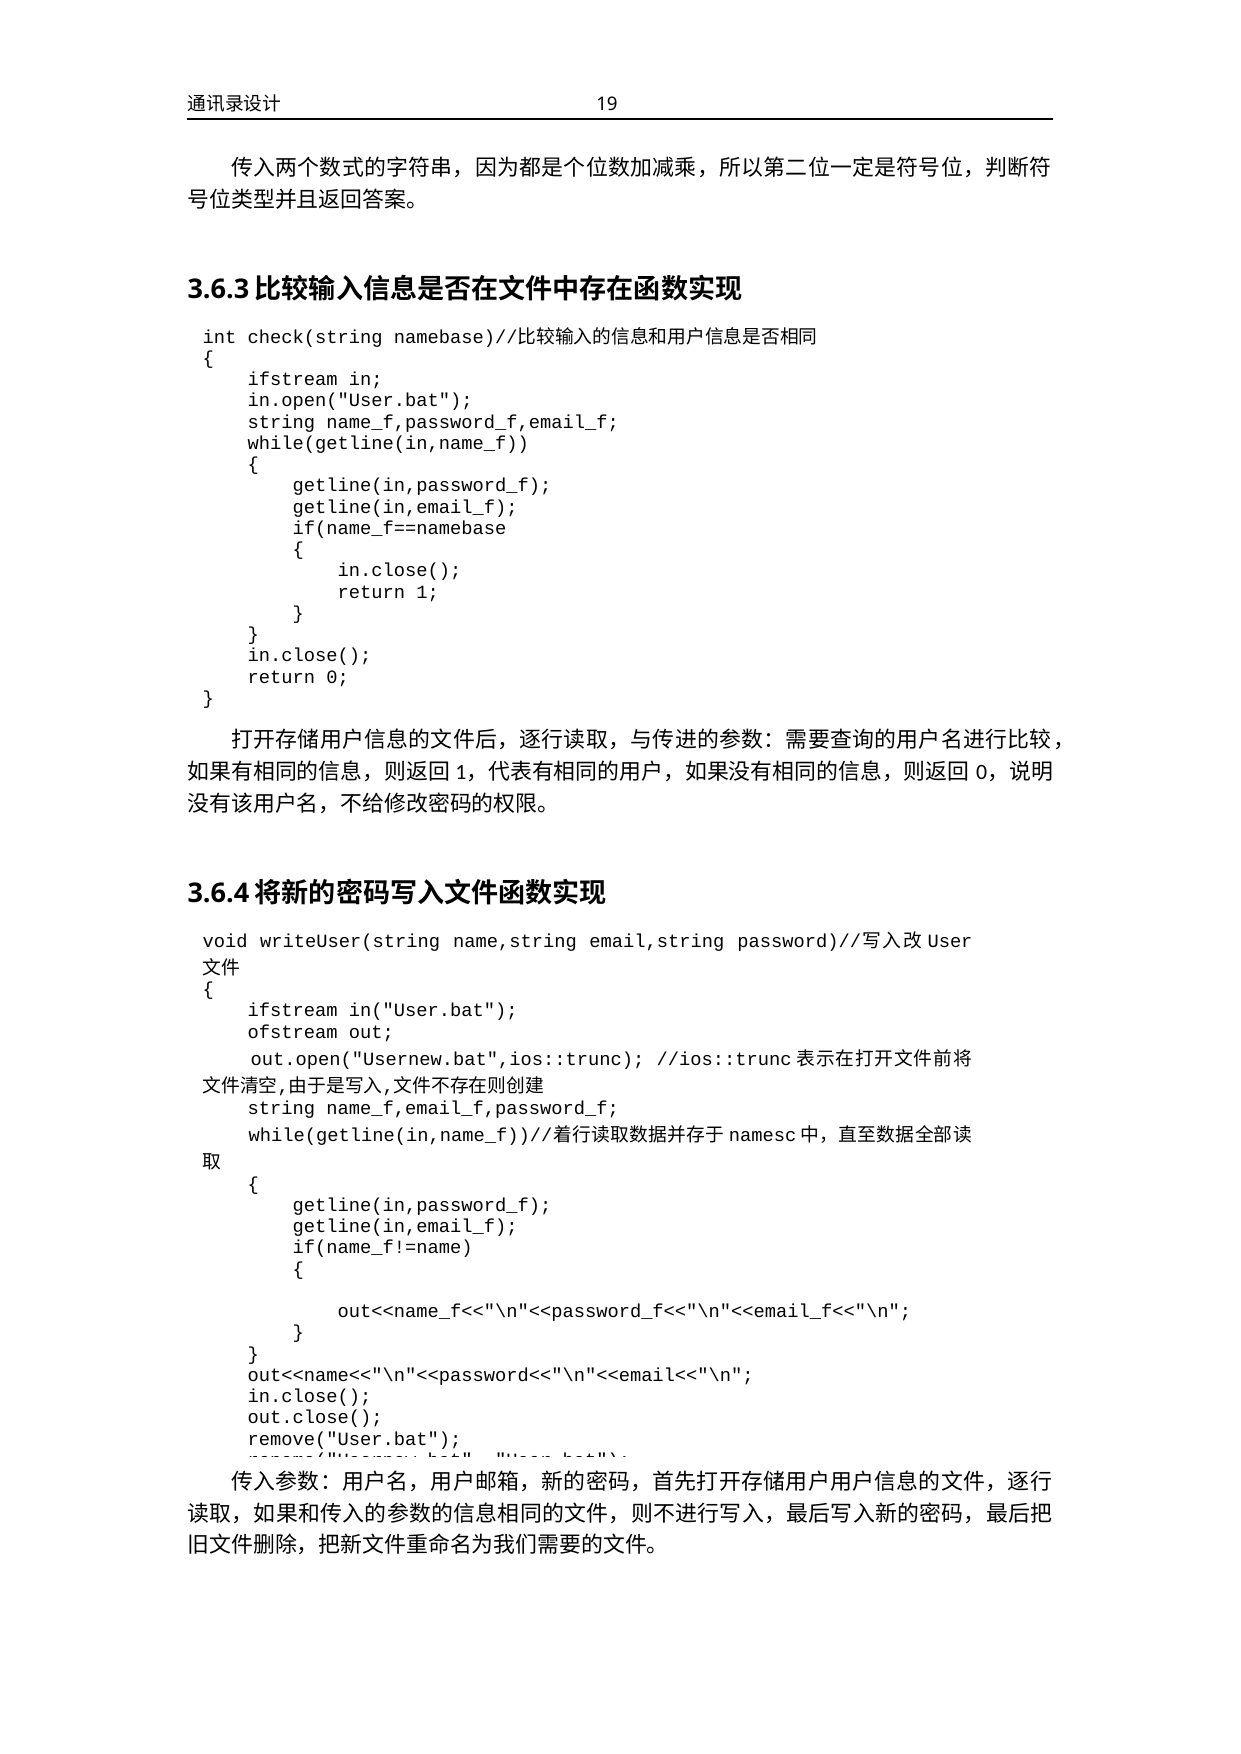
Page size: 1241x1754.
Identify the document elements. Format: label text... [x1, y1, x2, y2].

text 3.6.4将新的密码写入文件函数实现 [187, 871, 1053, 910]
text 传入参数：用户名，用户邮箱，新的密码，首先打开存储用户用户信息的文件，逐行读取，如果和传入的参数的信息相同的文件，则不进行写入，最后写入新的密码，最后把旧文件删除，把新文件重命名为我们需要的文件。 [187, 1464, 1053, 1559]
text 打开存储用户信息的文件后，逐行读取，与传进的参数：需要查询的用户名进行比较，如果有相同的信息，则返回1，代表有相同的用户，如果没有相同的信息，则返回0，说明没有该用户名，不给修改密码的权限。 [187, 722, 1053, 817]
text 传入两个数式的字符串，因为都是个位数加减乘，所以第二位一定是符号位，判断符号位类型并且返回答案。 [187, 150, 1053, 213]
text 3.6.3比较输入信息是否在文件中存在函数实现 [187, 267, 1053, 306]
